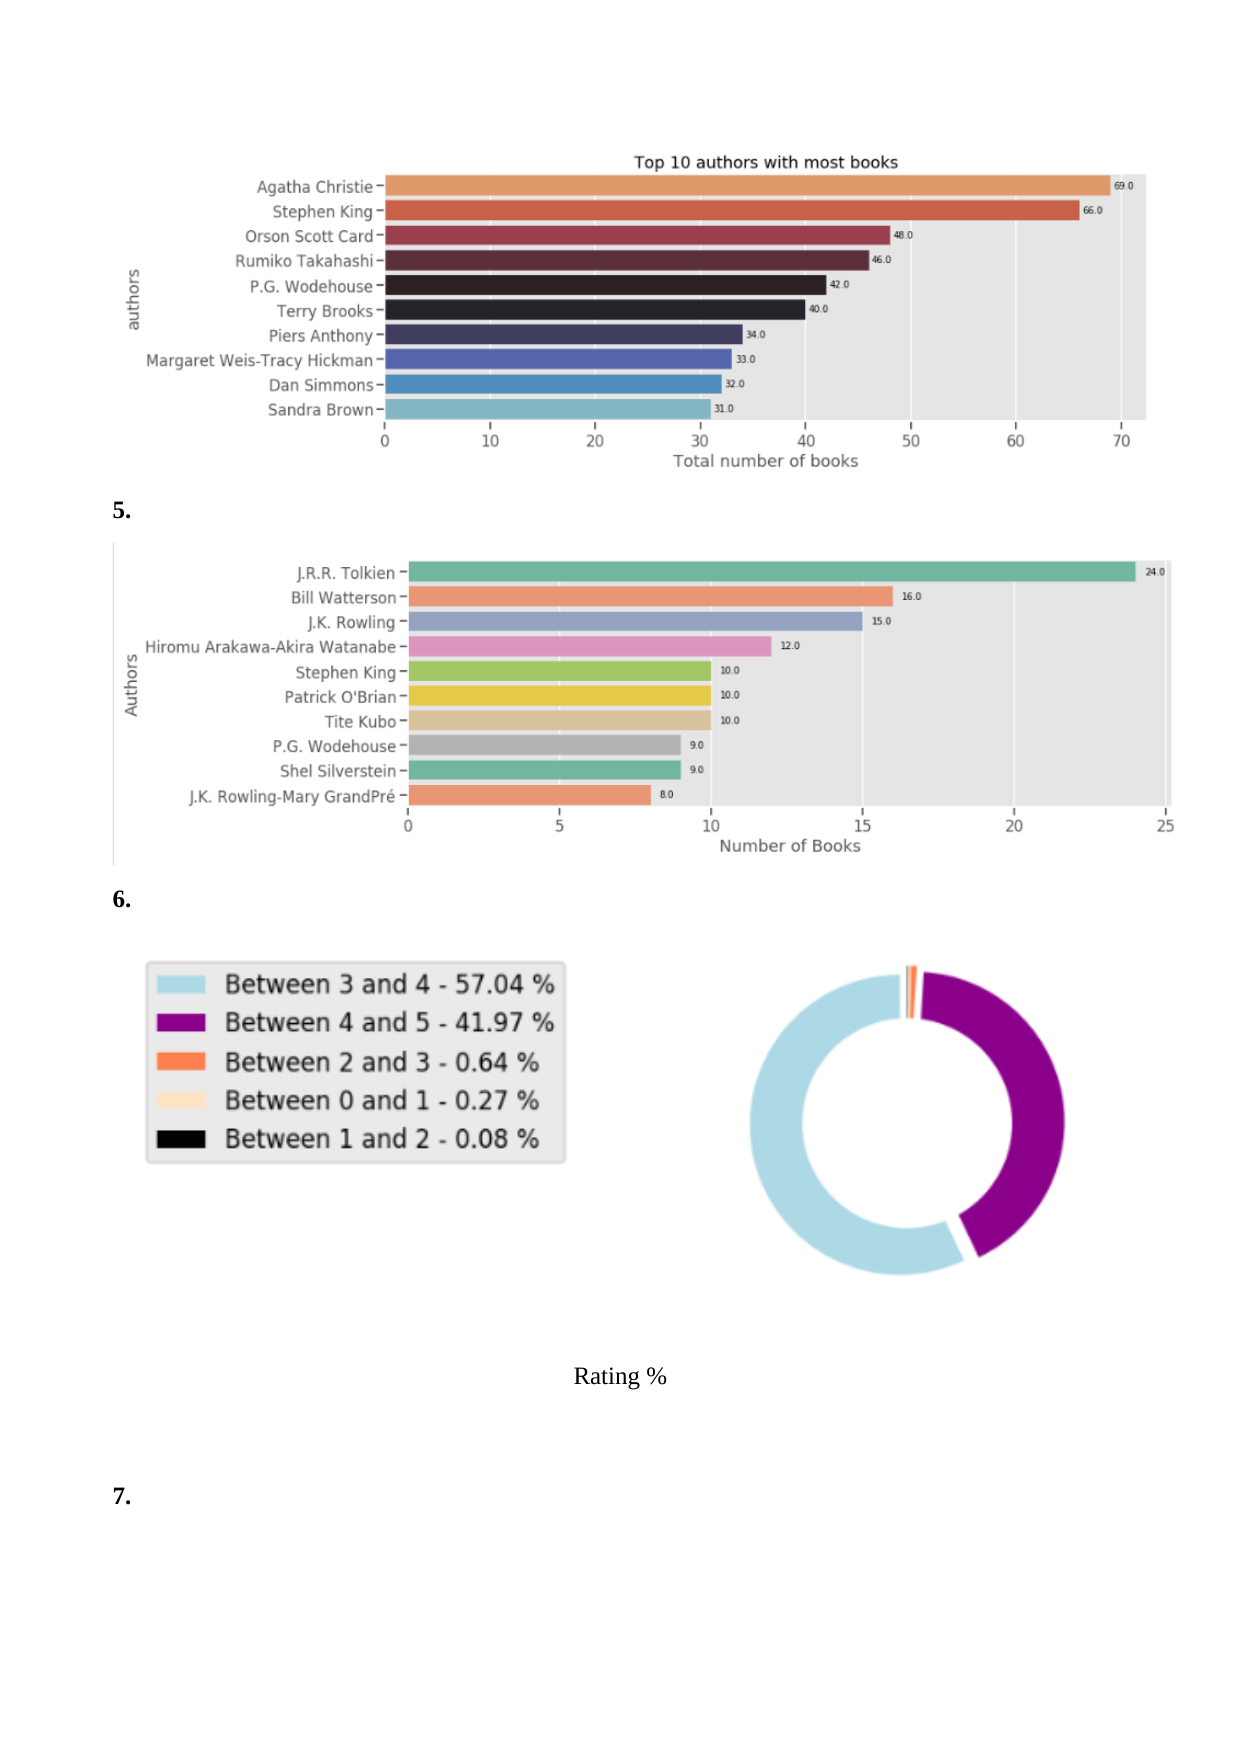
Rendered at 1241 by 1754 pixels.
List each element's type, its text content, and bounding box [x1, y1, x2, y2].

text 5. [112, 495, 1128, 524]
picture [112, 931, 1129, 1343]
text Rating % [112, 1361, 1128, 1390]
picture [112, 150, 1155, 477]
text 7. [112, 1481, 1128, 1510]
picture [112, 543, 1189, 865]
text 6. [112, 884, 1128, 913]
